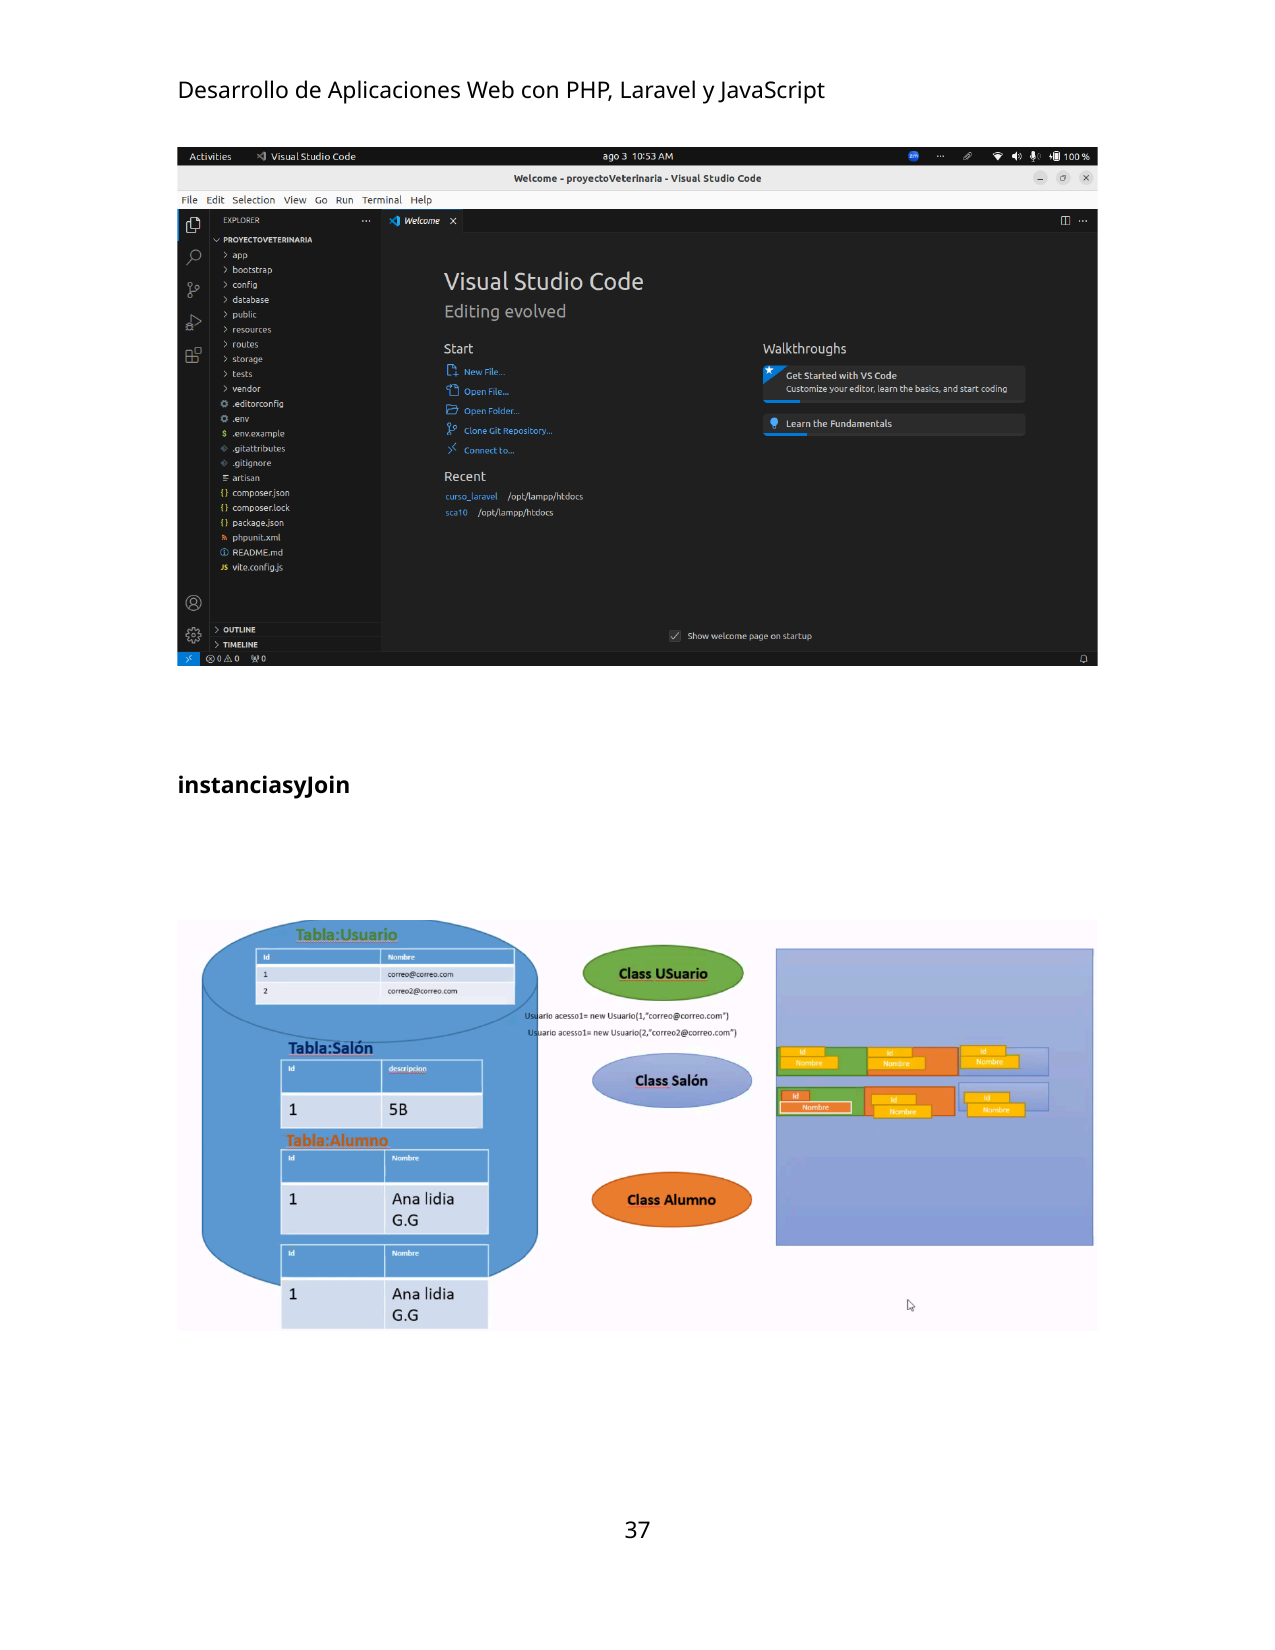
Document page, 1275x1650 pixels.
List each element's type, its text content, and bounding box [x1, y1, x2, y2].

picture [177, 920, 1098, 1331]
picture [177, 147, 1098, 666]
text instanciasyJoin [177, 768, 1098, 800]
